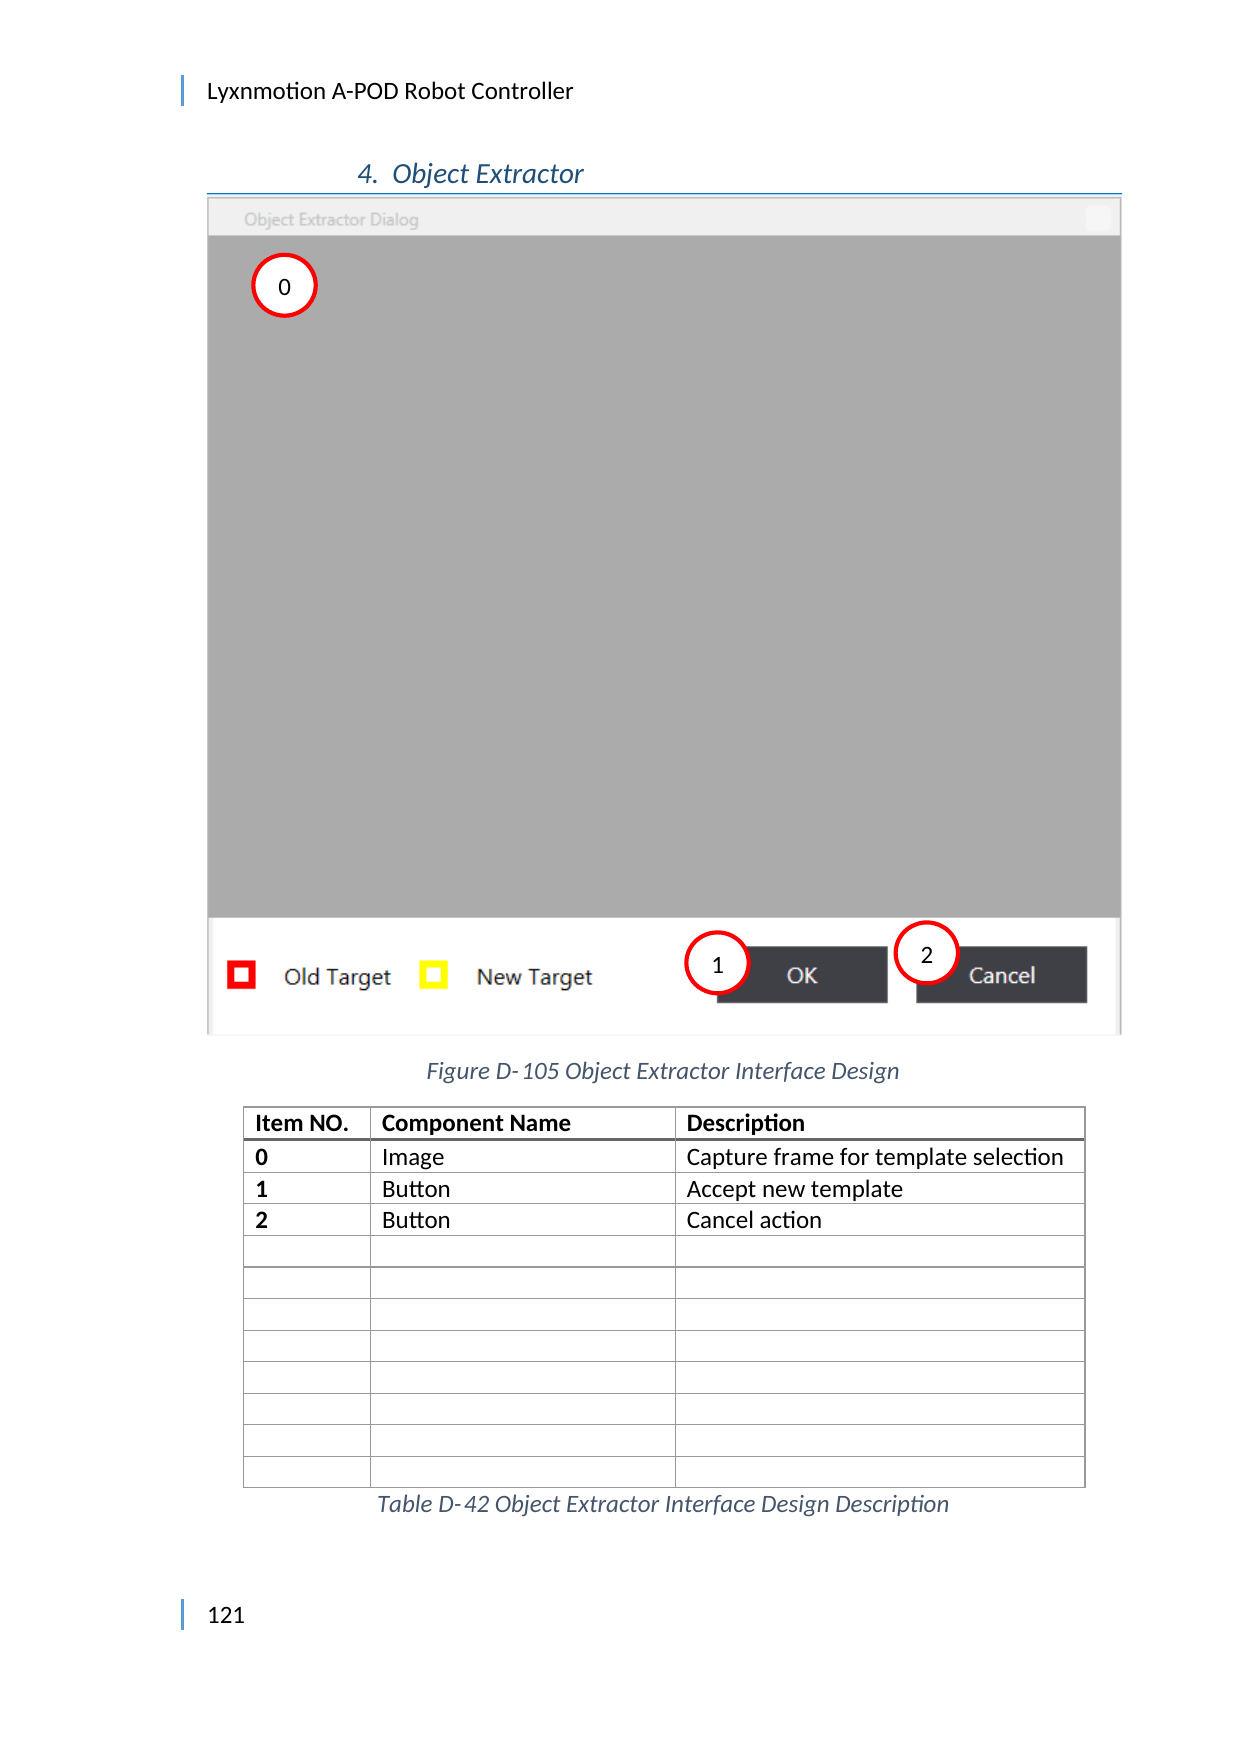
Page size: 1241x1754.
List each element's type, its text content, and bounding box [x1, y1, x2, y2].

text Table - Object Extractor Interface Design Description [207, 1488, 1122, 1519]
table_cell Cancel action [676, 1204, 1084, 1235]
table_cell [244, 1236, 370, 1266]
table_cell Button [371, 1173, 675, 1203]
table_cell [371, 1425, 675, 1456]
table_cell [371, 1268, 675, 1298]
table_cell Accept new template [676, 1173, 1084, 1203]
table_cell [676, 1236, 1084, 1266]
table_cell [371, 1331, 675, 1361]
table_cell [676, 1457, 1084, 1487]
text Figure - Object Extractor Interface Design [207, 1055, 1122, 1086]
table_cell [244, 1457, 370, 1487]
table_header Component Name [371, 1108, 675, 1138]
table_cell [371, 1394, 675, 1424]
table_cell [371, 1236, 675, 1266]
table_cell [371, 1457, 675, 1487]
table_cell Image [371, 1141, 675, 1172]
table_cell Button [371, 1204, 675, 1235]
table_cell [244, 1394, 370, 1424]
table_cell [676, 1331, 1084, 1361]
table_cell Capture frame for template selection [676, 1141, 1084, 1172]
table_cell [244, 1268, 370, 1298]
table_cell [676, 1394, 1084, 1424]
table_cell [244, 1331, 370, 1361]
table_cell [244, 1425, 370, 1456]
table_cell 1 [244, 1173, 370, 1203]
table_cell [676, 1362, 1084, 1393]
table_header Description [676, 1108, 1084, 1138]
table_cell [371, 1299, 675, 1329]
table_cell [371, 1362, 675, 1393]
table_cell [244, 1362, 370, 1393]
table_cell [676, 1299, 1084, 1329]
table_cell [676, 1268, 1084, 1298]
table_cell 0 [244, 1141, 370, 1172]
subtitle Object Extractor [357, 155, 1122, 190]
table_header Item NO. [244, 1108, 370, 1138]
table_cell [244, 1299, 370, 1329]
table_cell 2 [244, 1204, 370, 1235]
picture [206, 193, 1123, 1036]
table_cell [676, 1425, 1084, 1456]
